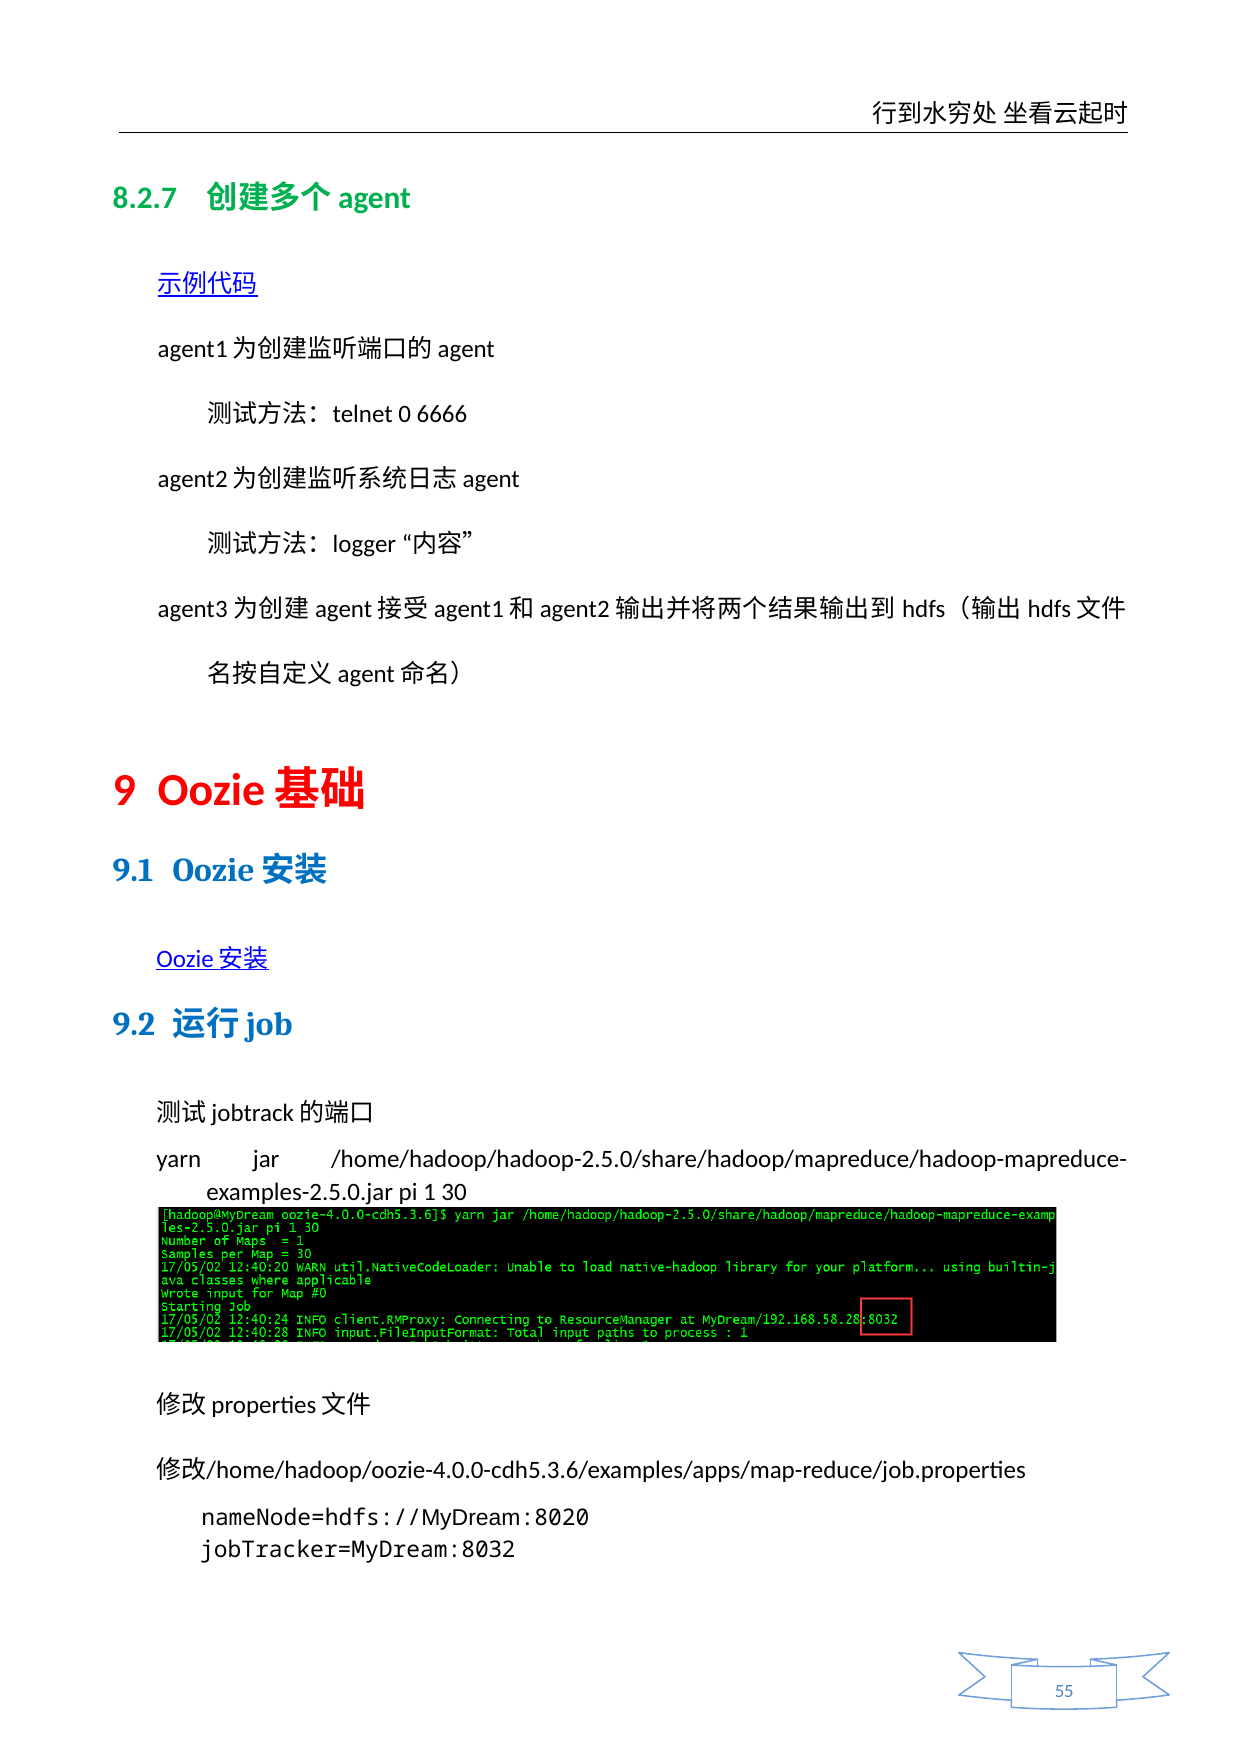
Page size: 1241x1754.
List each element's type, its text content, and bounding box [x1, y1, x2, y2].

text 修改properties文件 [156, 1370, 1128, 1435]
text yarn jar /home/hadoop/hadoop-2.5.0/share/hadoop/mapreduce/hadoop-mapreduce-examples-2.5.0.jar pi 1 30 [156, 1143, 1128, 1208]
subtitle 运行job [112, 989, 1128, 1054]
text jobTracker=MyDream:8032 [200, 1533, 1128, 1565]
text agent3为创建agent接受agent1和agent2输出并将两个结果输出到hdfs（输出hdfs文件名按自定义agent命名） [157, 574, 1128, 704]
text Oozie安装 [156, 924, 1128, 989]
text 修改/home/hadoop/oozie-4.0.0-cdh5.3.6/examples/apps/map-reduce/job.properties [156, 1435, 1128, 1500]
subtitle 创建多个agent [112, 162, 1128, 227]
text 示例代码 [157, 249, 1128, 314]
text agent1为创建监听端口的agent [157, 314, 1128, 379]
subtitle Oozie基础 [112, 737, 1128, 834]
text agent2为创建监听系统日志agent [157, 444, 1128, 509]
text 测试方法：telnet 0 6666 [157, 379, 1128, 444]
text 测试方法：logger “内容” [157, 509, 1128, 574]
text 测试jobtrack的端口 [156, 1078, 1128, 1143]
text nameNode=hdfs://MyDream:8020 [112, 1500, 1128, 1533]
picture [156, 1207, 1057, 1342]
subtitle Oozie安装 [112, 834, 1128, 899]
